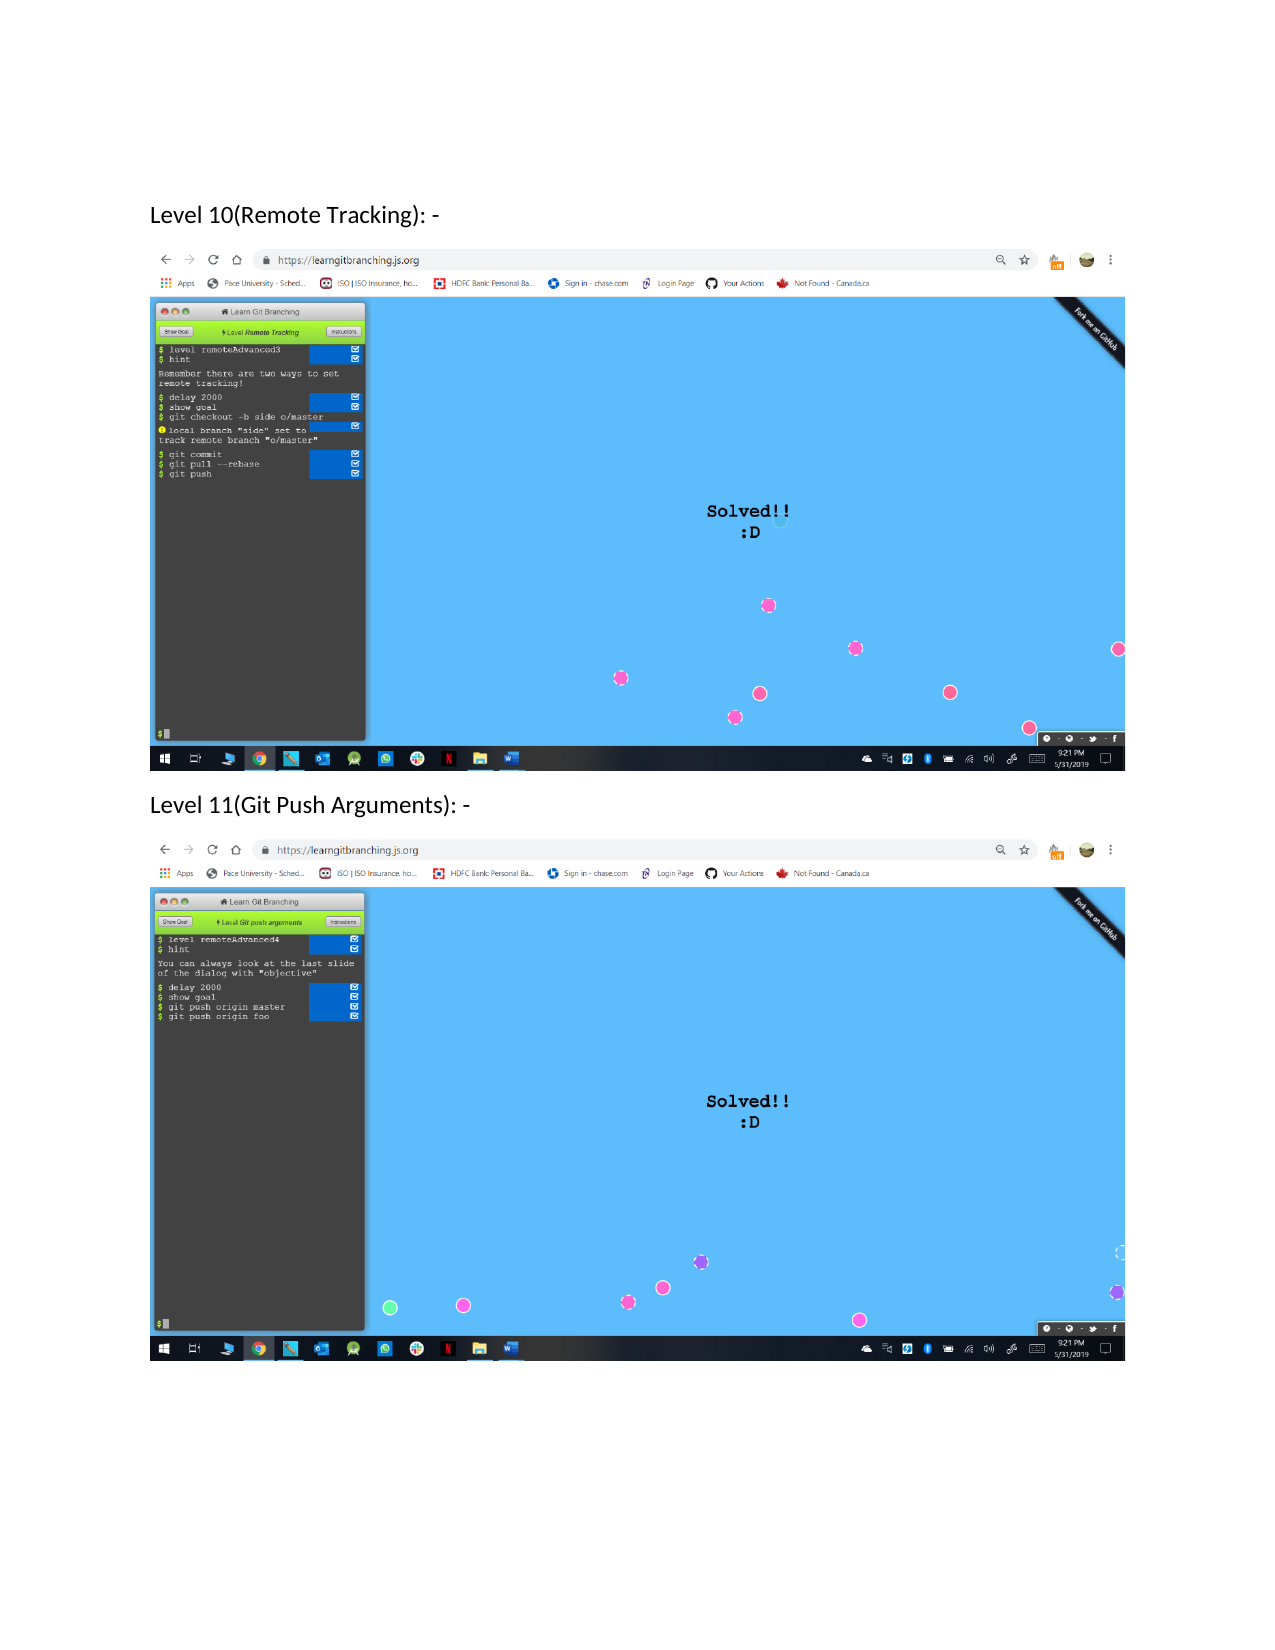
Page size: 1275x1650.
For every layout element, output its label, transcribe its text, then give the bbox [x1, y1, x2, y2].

picture [150, 249, 1125, 771]
picture [150, 838, 1125, 1361]
text Level 11(Git Push Arguments): - [150, 789, 1125, 820]
text Level 10(Remote Tracking): - [150, 199, 1125, 230]
